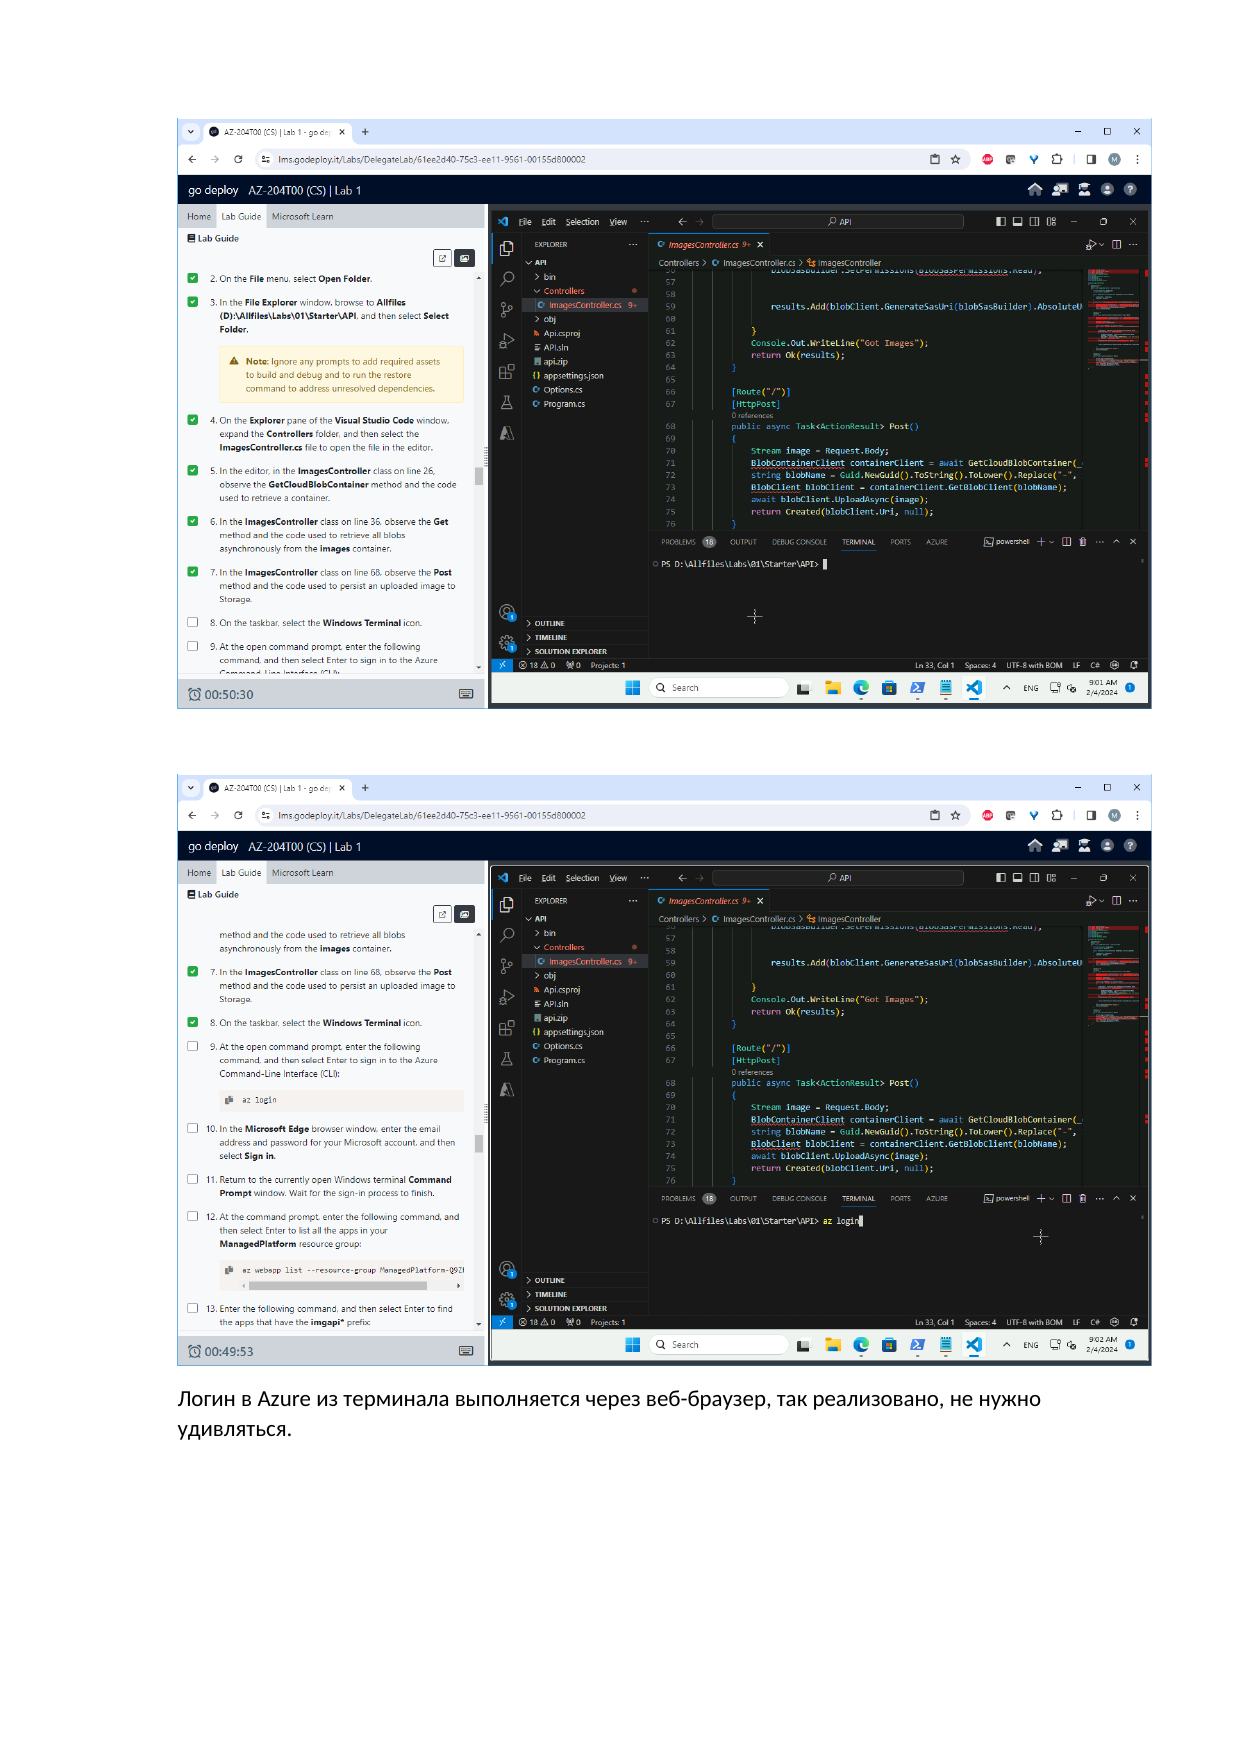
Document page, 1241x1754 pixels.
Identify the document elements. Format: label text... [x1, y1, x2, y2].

picture [177, 118, 1152, 709]
picture [177, 774, 1152, 1366]
text Логин в Azure из терминала выполняется через веб-браузер, так реализовано, не нужно удивляться. [177, 1384, 1152, 1442]
